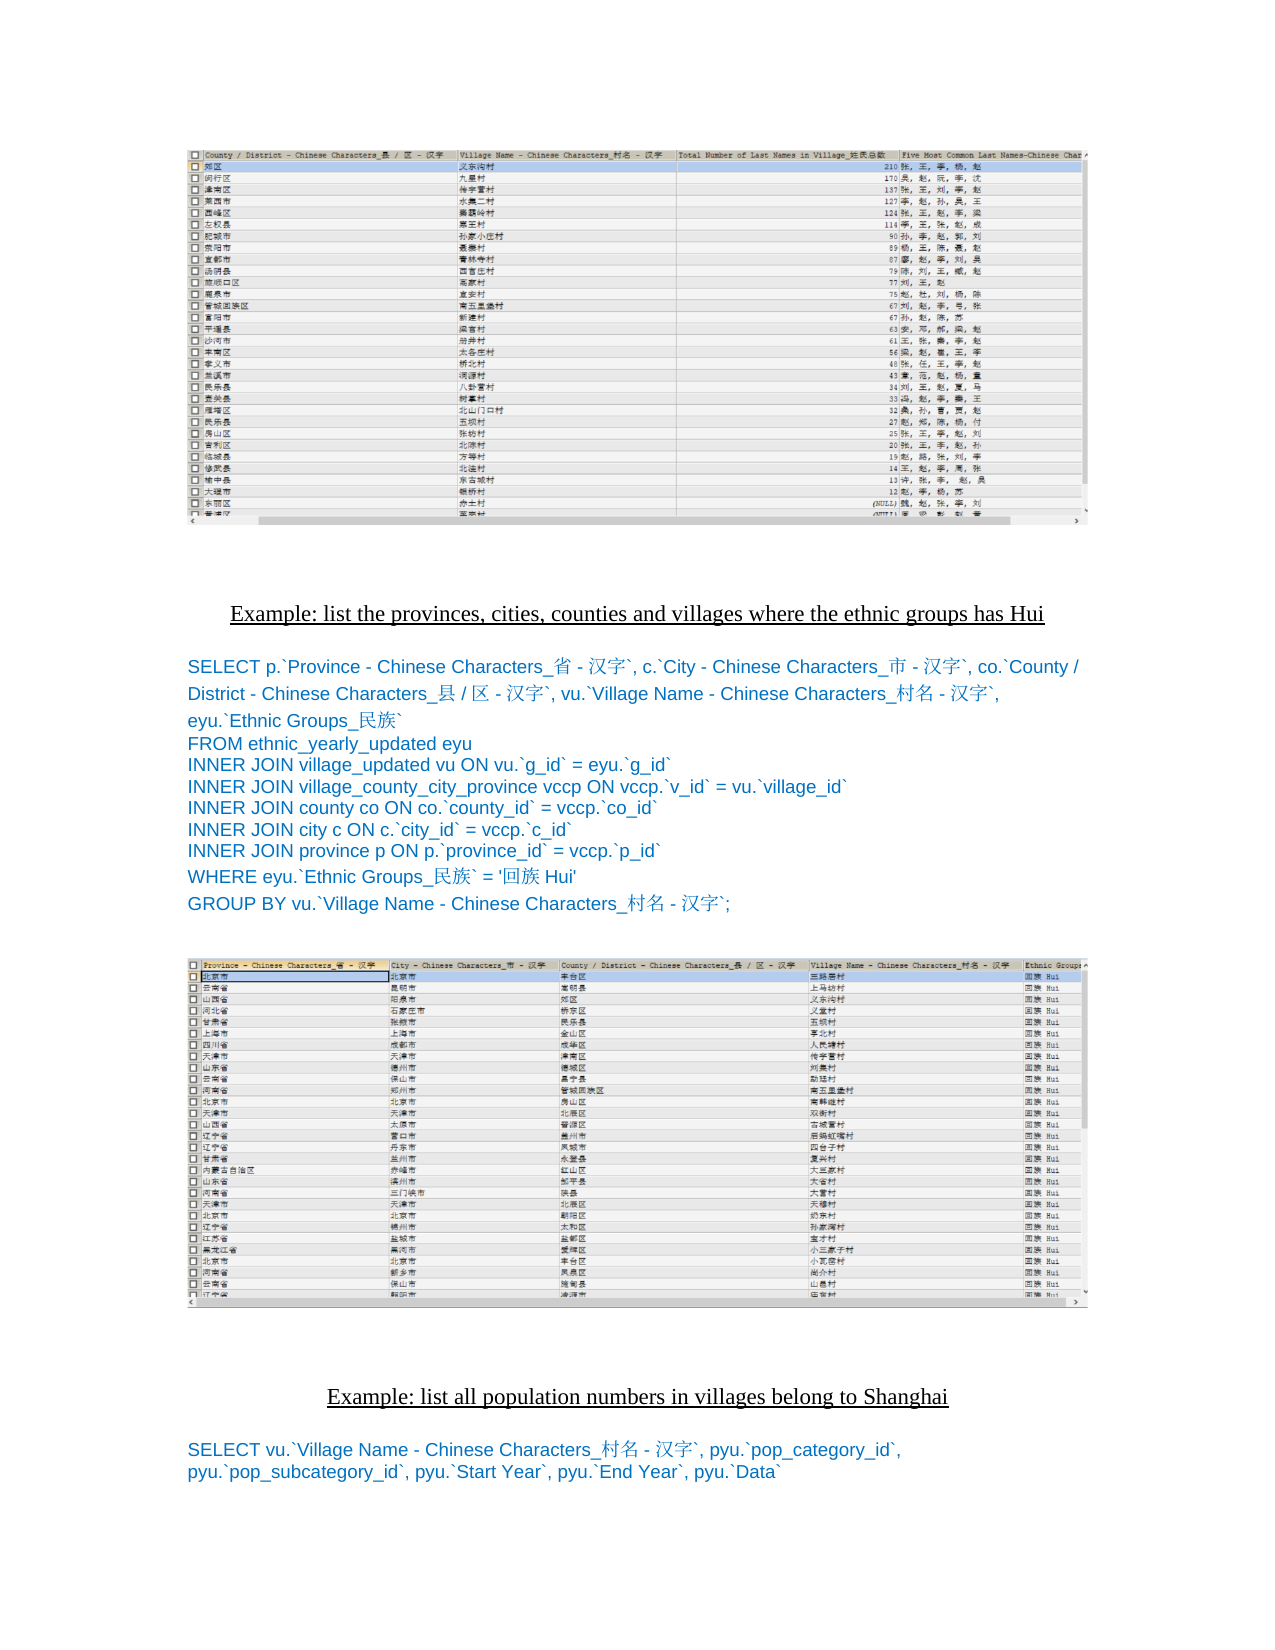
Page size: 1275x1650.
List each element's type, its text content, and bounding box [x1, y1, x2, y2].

text eyu.`Ethnic Groups_民族` [187, 705, 1087, 732]
text GROUP BY vu.`Village Name - Chinese Characters_村名 - 汉字`; [187, 889, 1087, 916]
text SELECT vu.`Village Name - Chinese Characters_村名 - 汉字`, pyu.`pop_category_id`, pyu.`pop_subcategory_id`, pyu.`Start Year`, pyu.`End Year`, pyu.`Data` [187, 1434, 1087, 1483]
text SELECT p.`Province - Chinese Characters_省 - 汉字`, c.`City - Chinese Characters_市 - 汉字`, co.`County / District - Chinese Characters_县 / 区 - 汉字`, vu.`Village Name - Chinese Characters_村名 - 汉字`, [187, 651, 1087, 705]
picture [187, 150, 1088, 525]
text INNER JOIN city c ON c.`city_id` = vccp.`c_id` [187, 819, 1087, 840]
text INNER JOIN county co ON co.`county_id` = vccp.`co_id` [187, 797, 1087, 819]
text INNER JOIN village_updated vu ON vu.`g_id` = eyu.`g_id` [187, 754, 1087, 776]
picture [187, 958, 1088, 1308]
text Example: list all population numbers in villages belong to Shanghai [187, 1383, 1087, 1410]
text WHERE eyu.`Ethnic Groups_民族` = '回族 Hui' [187, 862, 1087, 889]
text FROM ethnic_yearly_updated eyu [187, 732, 1087, 754]
text INNER JOIN village_county_city_province vccp ON vccp.`v_id` = vu.`village_id` [187, 776, 1087, 797]
text INNER JOIN province p ON p.`province_id` = vccp.`p_id` [187, 840, 1087, 862]
text Example: list the provinces, cities, counties and villages where the ethnic groups has Hui [187, 600, 1087, 627]
